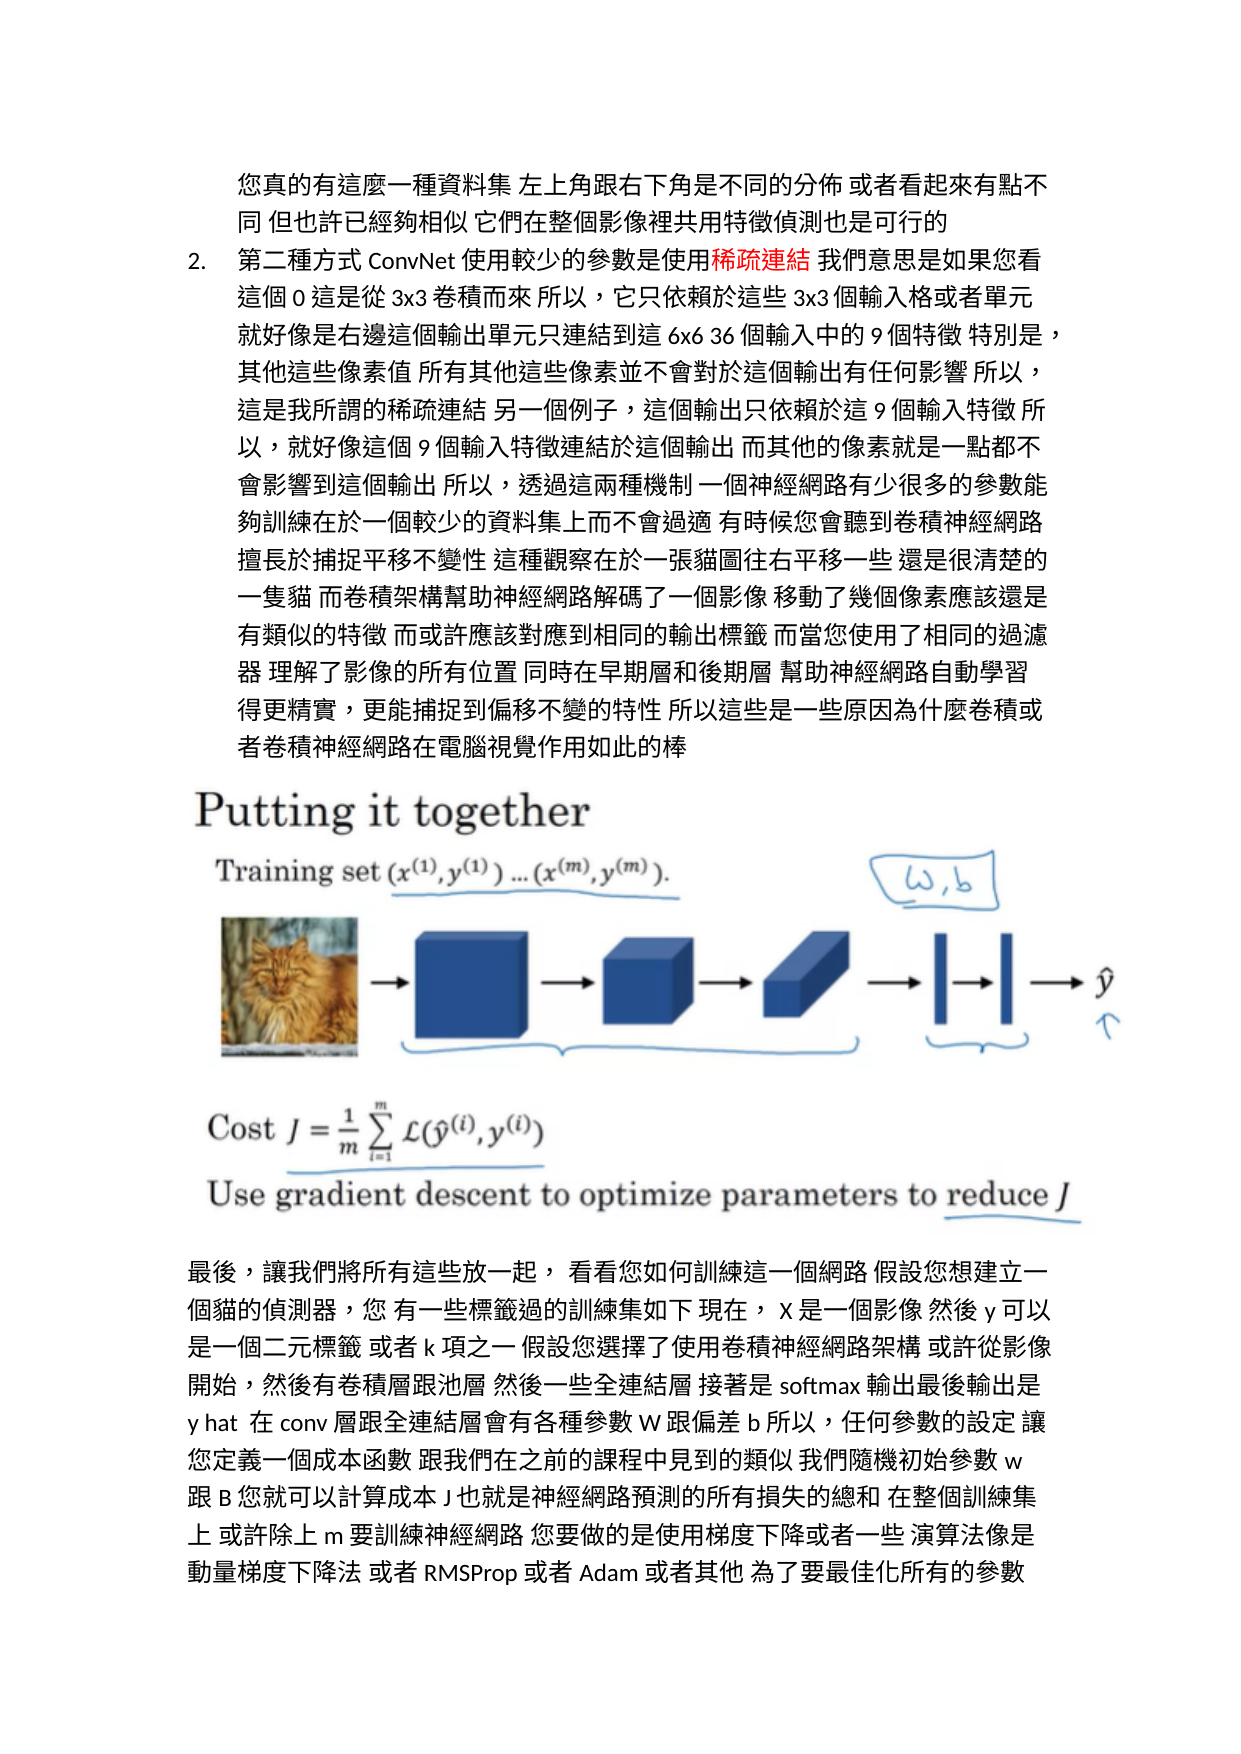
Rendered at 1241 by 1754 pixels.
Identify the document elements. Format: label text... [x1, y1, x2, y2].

list 第二種方式 ConvNet 使用較少的參數是使用稀疏連結 我們意思是如果您看這個0 這是從3x3卷積而來 所以，它只依賴於這些3x3個輸入格或者單元 就好像是右邊這個輸出單元只連結到這6x6 36個輸入中的9個特徵 特別是，其他這些像素值 所有其他這些像素並不會對於這個輸出有任何影響 所以，這是我所謂的稀疏連結 另一個例子，這個輸出只依賴於這9個輸入特徵 所以，就好像這個9個輸入特徵連結於這個輸出 而其他的像素就是一點都不會影響到這個輸出 所以，透過這兩種機制 一個神經網路有少很多的參數能夠訓練在於一個較少的資料集上而不會過適 有時候您會聽到卷積神經網路擅長於捕捉平移不變性 這種觀察在於一張貓圖往右平移一些 還是很清楚的一隻貓 而卷積架構幫助神經網路解碼了一個影像 移動了幾個像素應該還是有類似的特徵 而或許應該對應到相同的輸出標籤 而當您使用了相同的過濾器 理解了影像的所有位置 同時在早期層和後期層 幫助神經網路自動學習得更精實，更能捕捉到偏移不變的特性 所以這些是一些原因為什麼卷積或者卷積神經網路在電腦視覺作用如此的棒 [187, 239, 1053, 764]
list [187, 164, 1053, 239]
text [187, 1252, 1053, 1589]
picture [187, 780, 1139, 1236]
